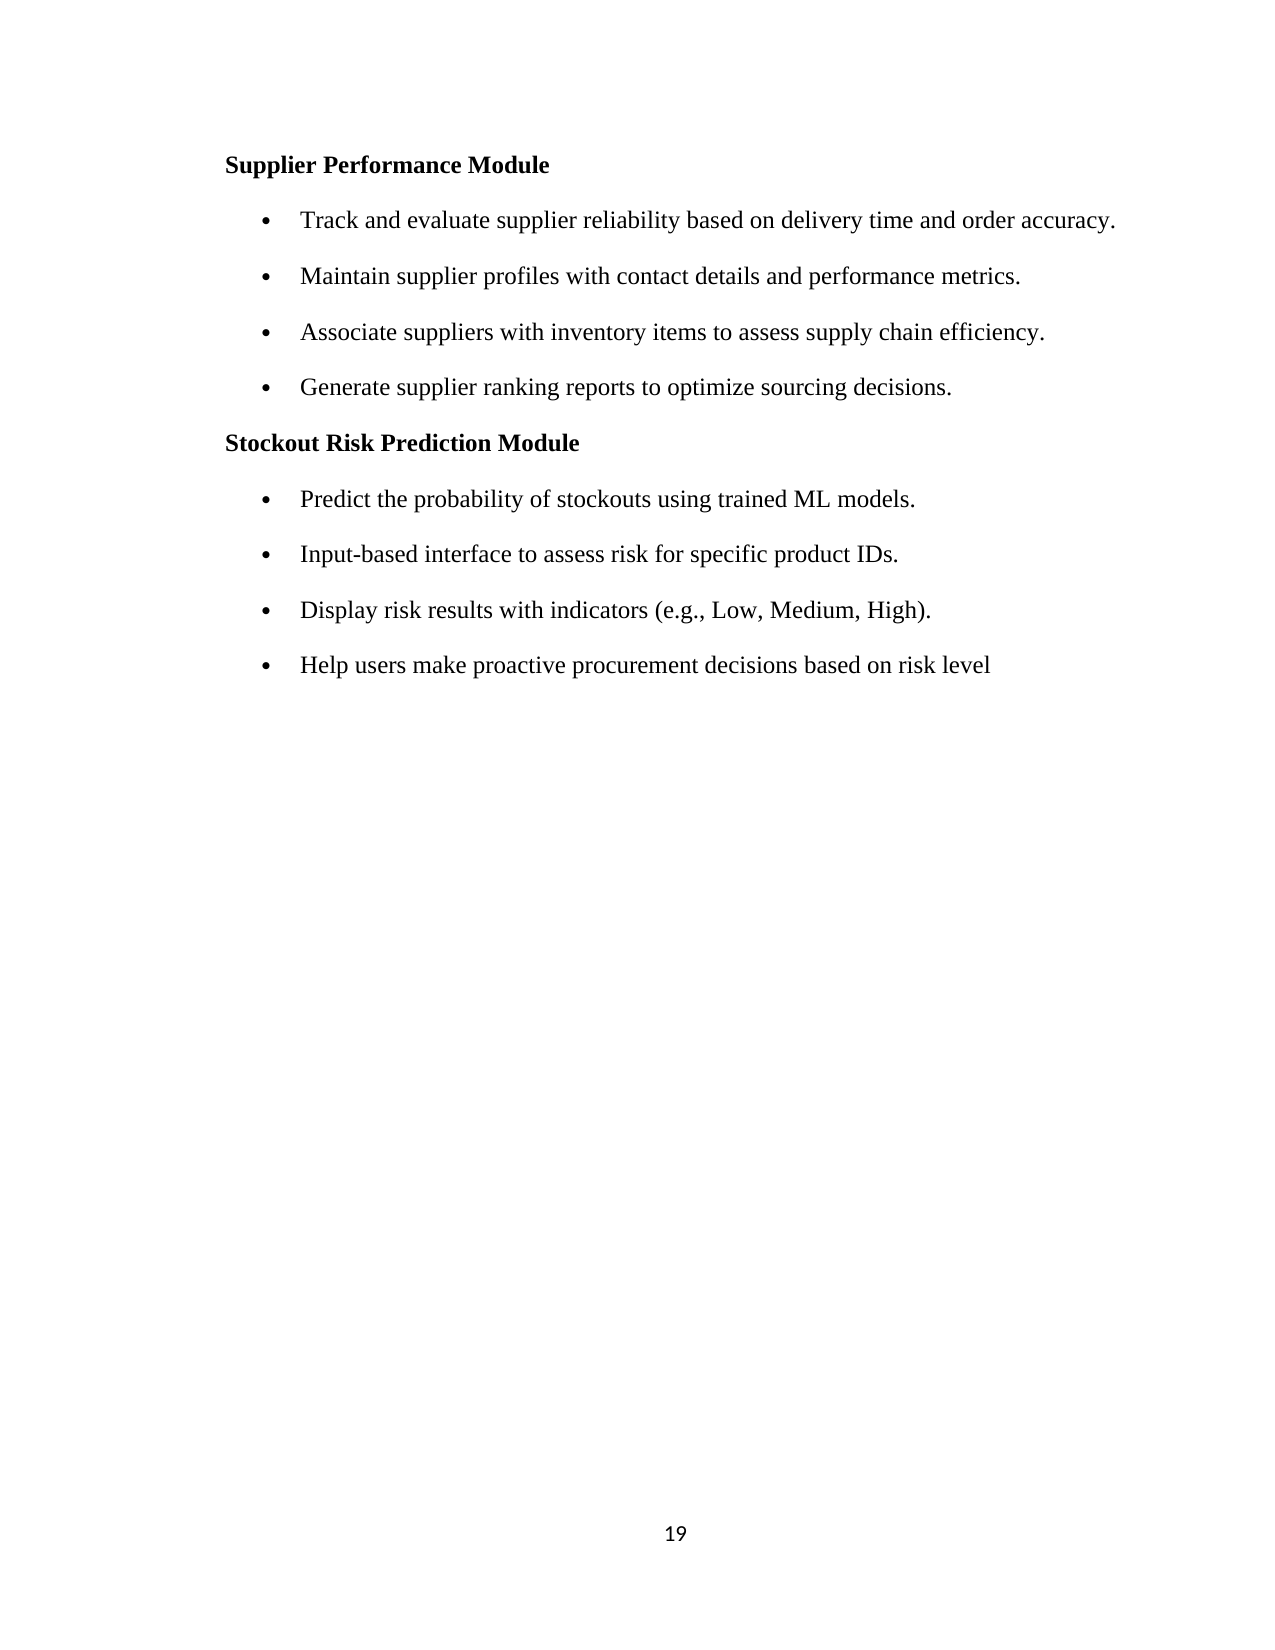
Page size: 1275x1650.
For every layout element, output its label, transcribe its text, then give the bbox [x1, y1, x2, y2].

text Supplier Performance Module [225, 150, 1125, 179]
list Predict the probability of stockouts using trained ML models. [262, 484, 1125, 512]
list Help users make proactive procurement decisions based on risk level [262, 651, 1125, 679]
list Generate supplier ranking reports to optimize sourcing decisions. [262, 372, 1125, 401]
text Stockout Risk Prediction Module [225, 428, 1125, 457]
list Input-based interface to assess risk for specific product IDs. [262, 539, 1125, 568]
list Maintain supplier profiles with contact details and performance metrics. [262, 261, 1125, 290]
list Track and evaluate supplier reliability based on delivery time and order accuracy. [262, 206, 1125, 234]
list Associate suppliers with inventory items to assess supply chain efficiency. [262, 317, 1125, 346]
list Display risk results with indicators (e.g., Low, Medium, High). [262, 595, 1125, 624]
